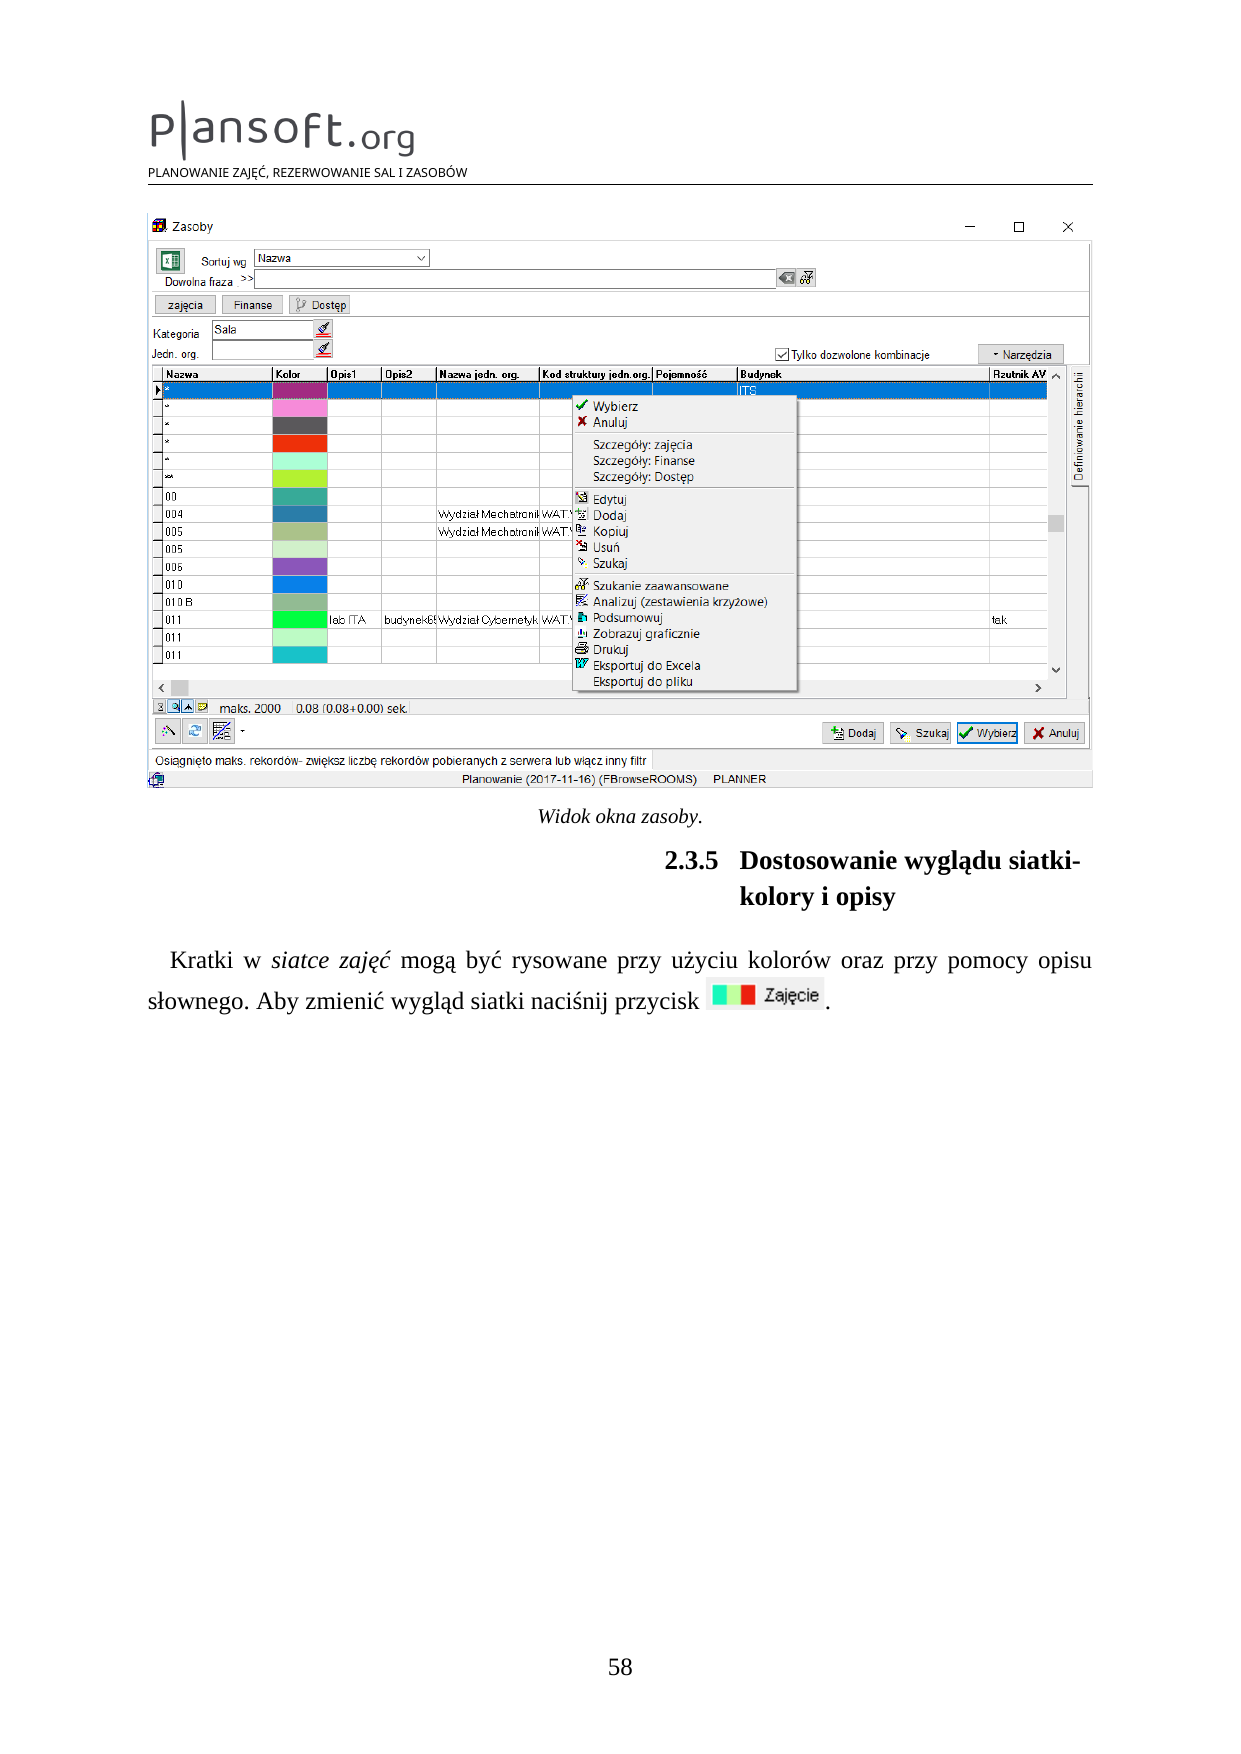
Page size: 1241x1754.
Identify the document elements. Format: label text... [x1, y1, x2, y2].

text Widok okna zasoby. [148, 804, 1093, 828]
picture [705, 977, 825, 1010]
picture [147, 73, 418, 165]
subtitle Dostosowanie wyglądu siatki- kolory i opisy [664, 844, 1093, 911]
picture [147, 213, 1093, 788]
text Kratki w siatce zajęć mogą być rysowane przy użyciu kolorów oraz przy pomocy opisu słownego. Aby zmienić wygląd siatki naciśnij przycisk . [148, 945, 1093, 1014]
